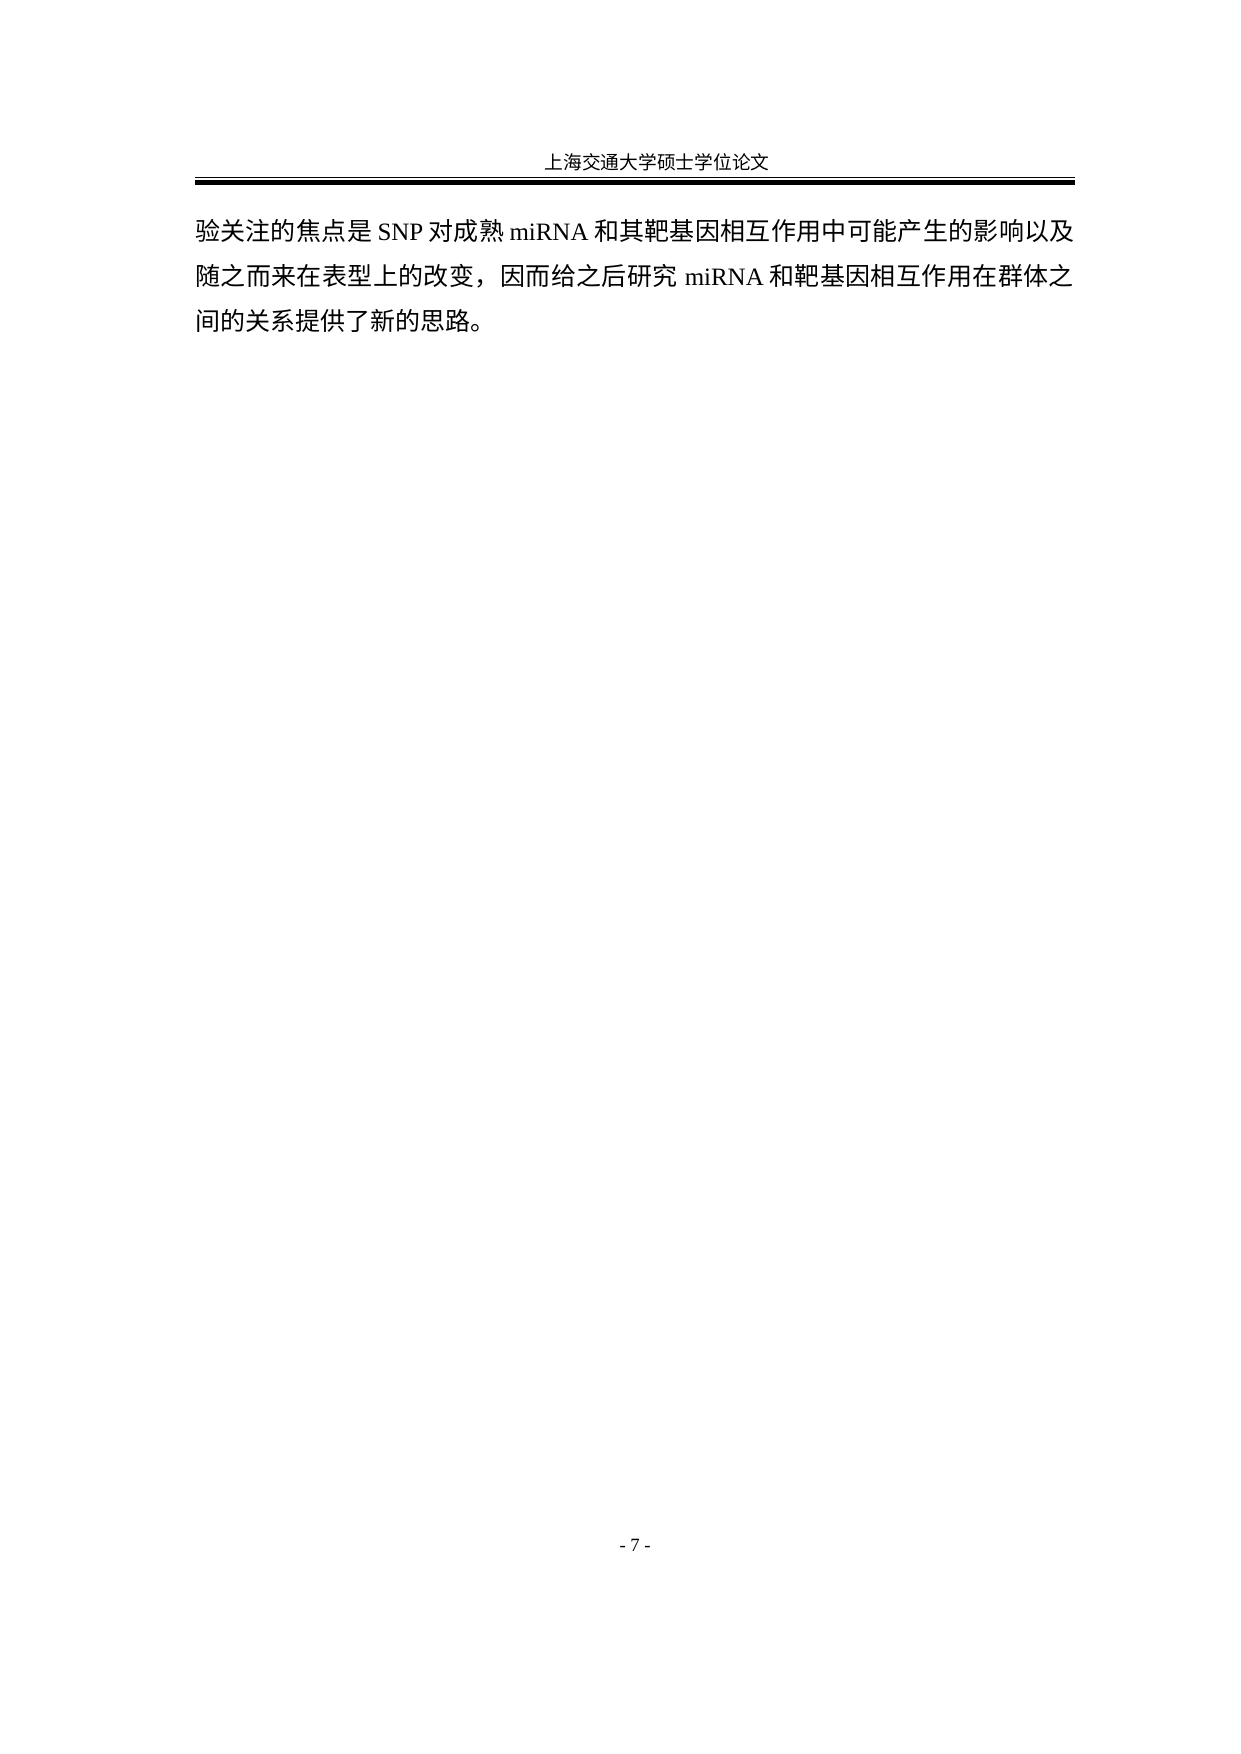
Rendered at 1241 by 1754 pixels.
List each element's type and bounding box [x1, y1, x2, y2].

text [195, 211, 1075, 338]
